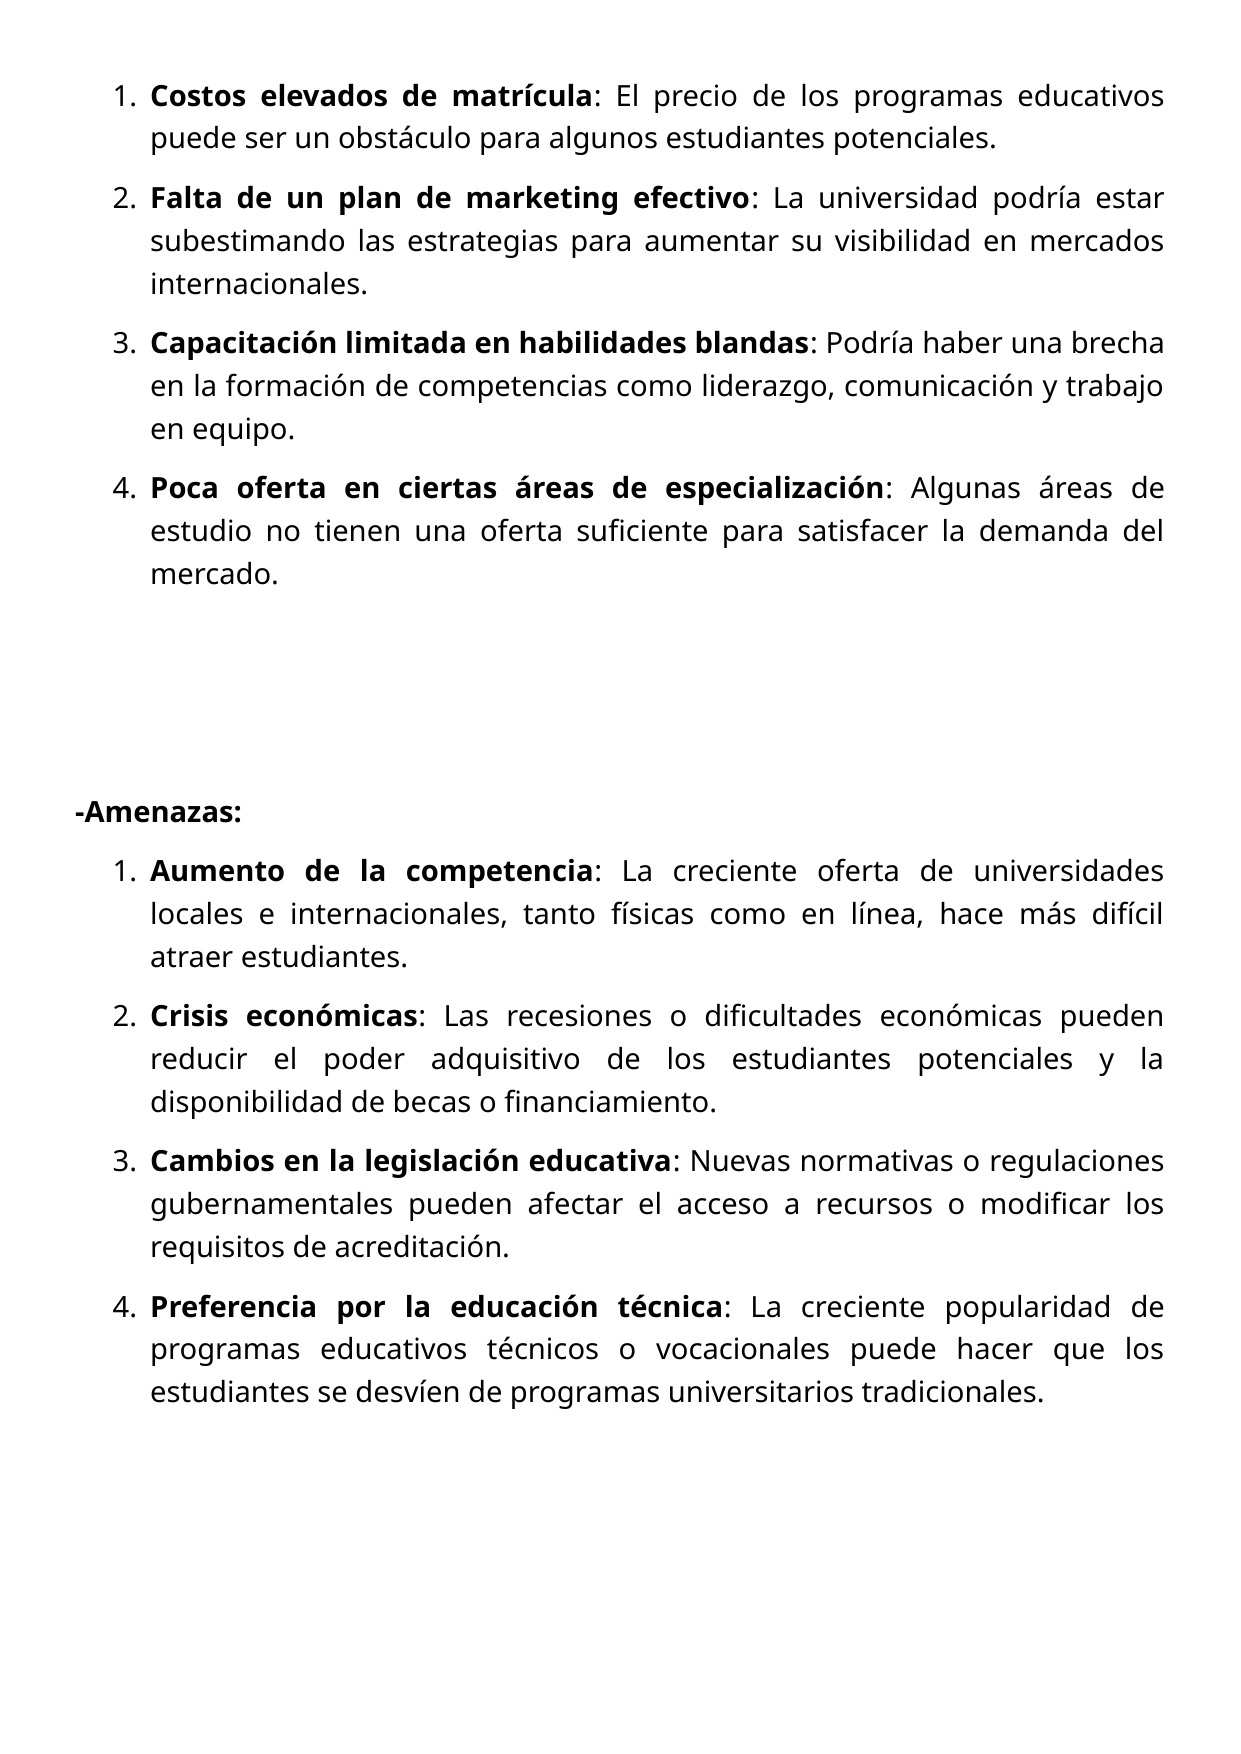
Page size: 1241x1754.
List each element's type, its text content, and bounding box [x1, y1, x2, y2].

list Costos elevados de matrícula: El precio de los programas educativos puede ser un obstáculo para algunos estudiantes potenciales. [112, 75, 1165, 157]
list Poca oferta en ciertas áreas de especialización: Algunas áreas de estudio no tienen una oferta suficiente para satisfacer la demanda del mercado. [112, 467, 1165, 593]
list Crisis económicas: Las recesiones o dificultades económicas pueden reducir el poder adquisitivo de los estudiantes potenciales y la disponibilidad de becas o financiamiento. [112, 996, 1165, 1121]
list Cambios en la legislación educativa: Nuevas normativas o regulaciones gubernamentales pueden afectar el acceso a recursos o modificar los requisitos de acreditación. [112, 1141, 1165, 1266]
list Preferencia por la educación técnica: La creciente popularidad de programas educativos técnicos o vocacionales puede hacer que los estudiantes se desvíen de programas universitarios tradicionales. [112, 1286, 1165, 1411]
list Aumento de la competencia: La creciente oferta de universidades locales e internacionales, tanto físicas como en línea, hace más difícil atraer estudiantes. [112, 851, 1165, 976]
text -Amenazas: [75, 791, 1165, 831]
list Capacitación limitada en habilidades blandas: Podría haber una brecha en la formación de competencias como liderazgo, comunicación y trabajo en equipo. [112, 322, 1165, 448]
list Falta de un plan de marketing efectivo: La universidad podría estar subestimando las estrategias para aumentar su visibilidad en mercados internacionales. [112, 177, 1165, 303]
